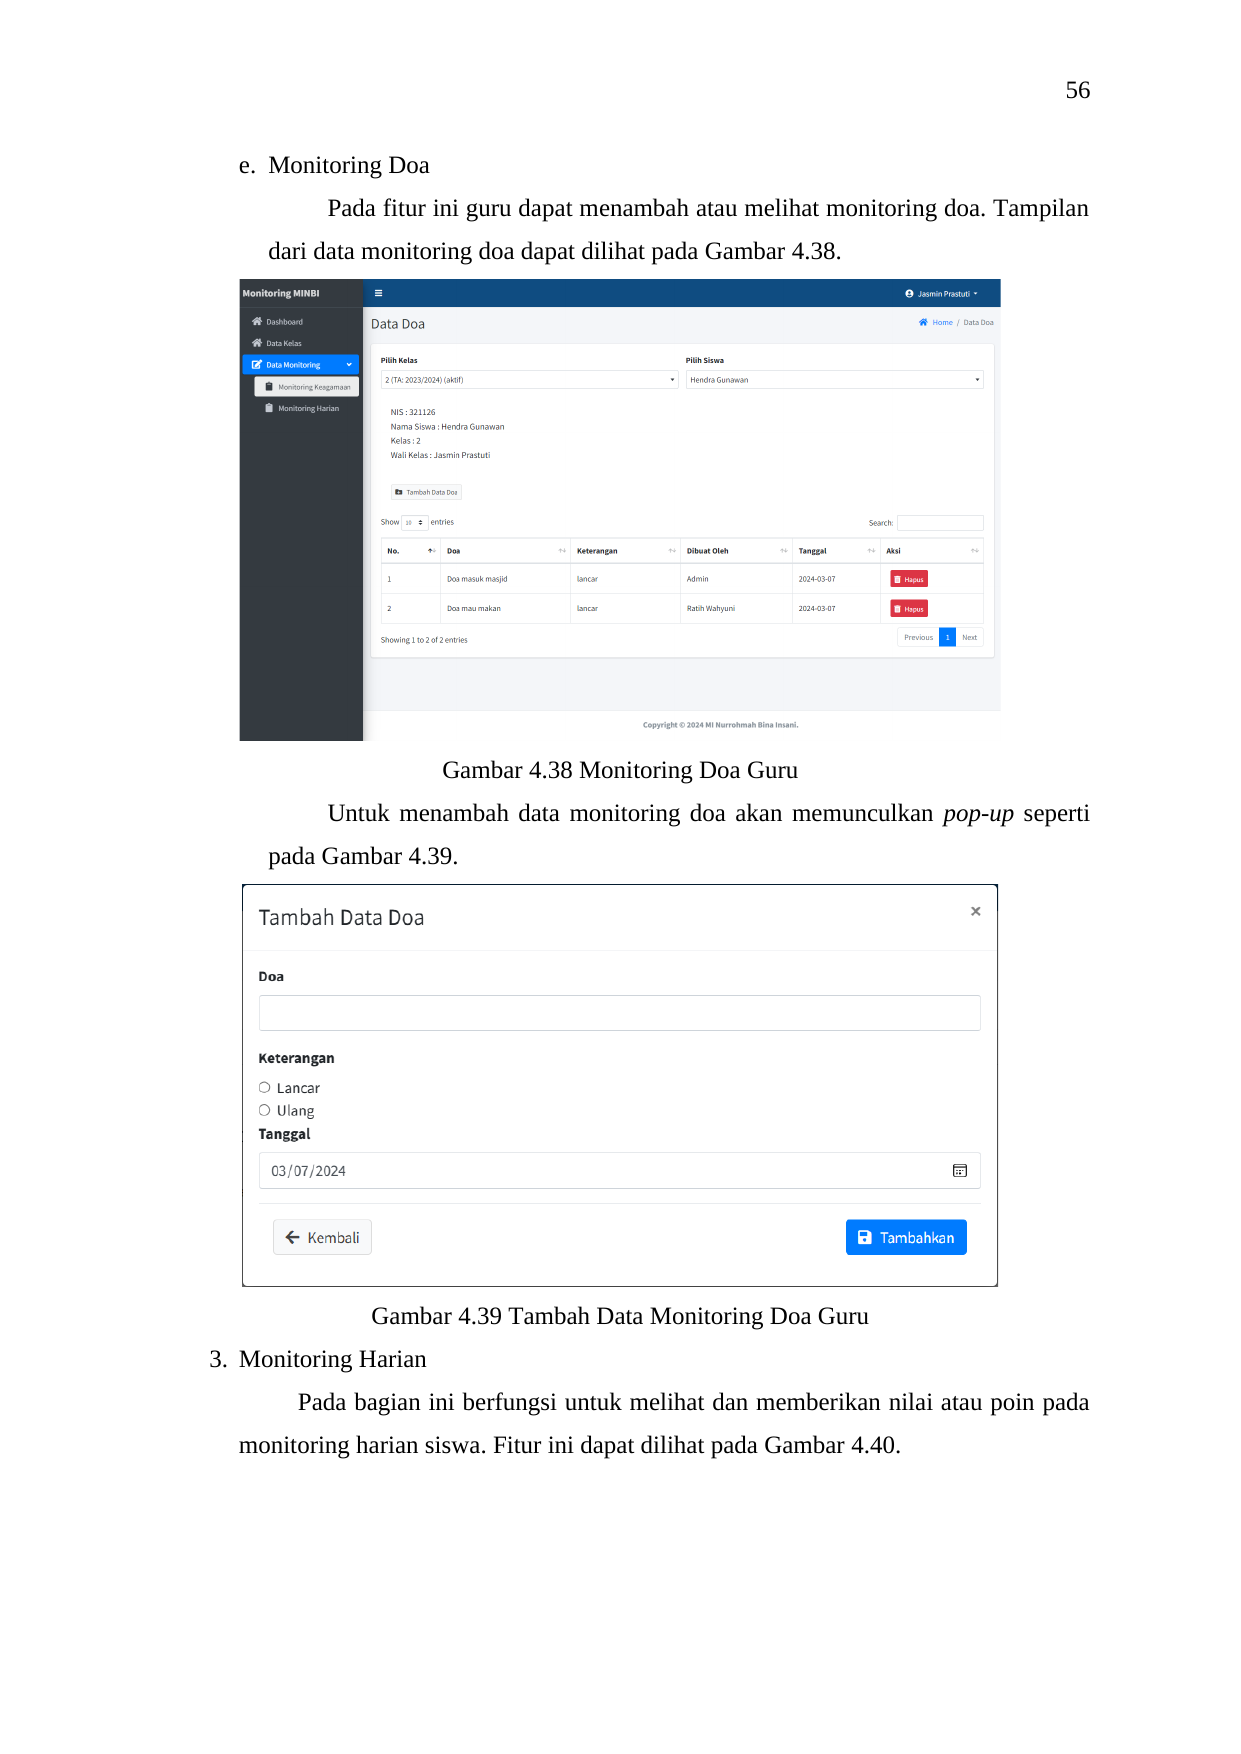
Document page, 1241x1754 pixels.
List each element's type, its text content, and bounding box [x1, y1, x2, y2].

text Untuk menambah data monitoring doa akan memunculkan pop-up seperti pada Gambar 4.39. [268, 798, 1090, 870]
picture [239, 279, 1001, 741]
text Pada bagian ini berfungsi untuk melihat dan memberikan nilai atau poin pada monitoring harian siswa. Fitur ini dapat dilihat pada Gambar 4.40. [239, 1387, 1090, 1459]
text Gambar 4.39 Tambah Data Monitoring Doa Guru [150, 1301, 1090, 1330]
picture [242, 884, 999, 1287]
list Monitoring Doa [239, 150, 1090, 179]
text Pada fitur ini guru dapat menambah atau melihat monitoring doa. Tampilan dari data monitoring doa dapat dilihat pada Gambar 4.38. [268, 193, 1090, 265]
text Gambar 4.38 Monitoring Doa Guru [150, 755, 1090, 783]
list Monitoring Harian [209, 1344, 1090, 1373]
